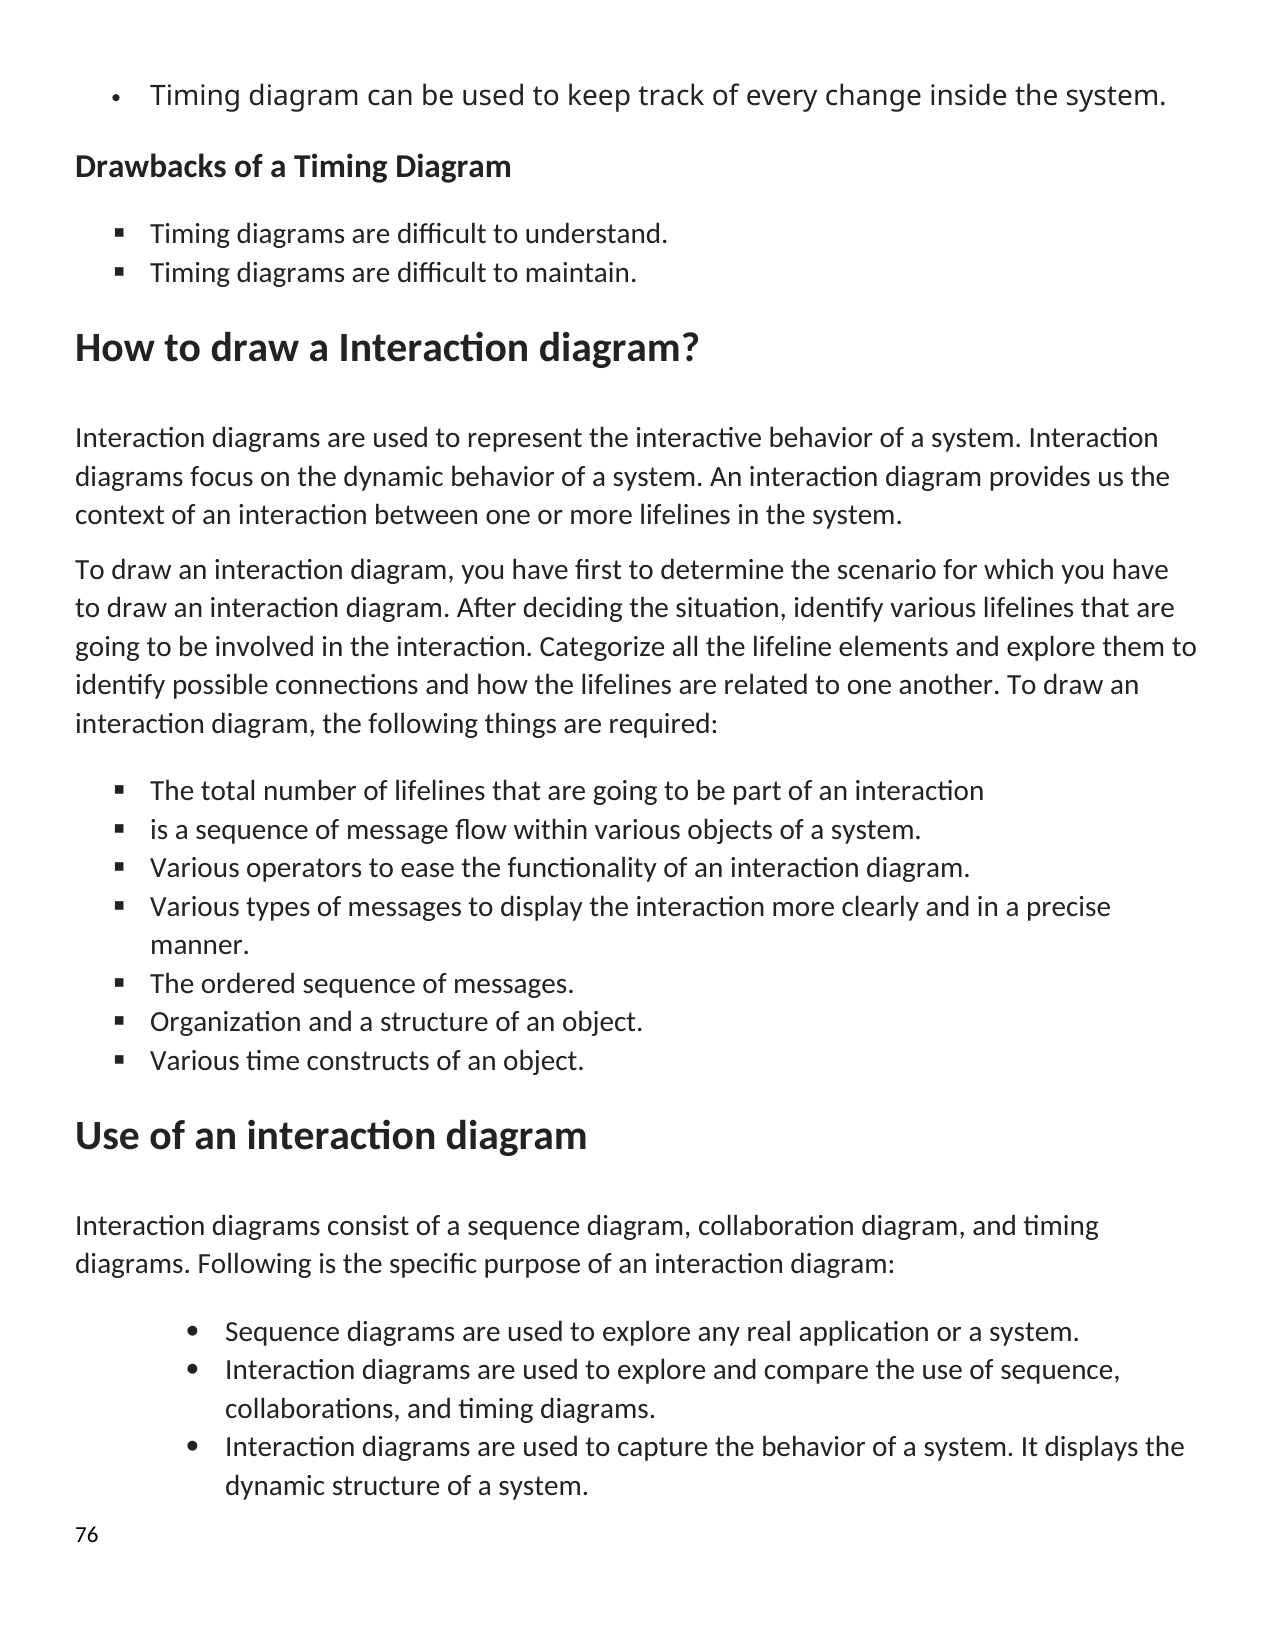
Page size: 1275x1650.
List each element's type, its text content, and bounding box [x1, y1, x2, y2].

list is a sequence of message flow within various objects of a system. [112, 811, 1200, 847]
list Various time constructs of an object. [112, 1042, 1200, 1077]
list Organization and a structure of an object. [112, 1003, 1200, 1039]
text Interaction diagrams consist of a sequence diagram, collaboration diagram, and timing diagrams. Following is the specific purpose of an interaction diagram: [75, 1207, 1200, 1281]
list Timing diagrams are difficult to understand. [112, 215, 1200, 251]
text To draw an interaction diagram, you have first to determine the scenario for which you have to draw an interaction diagram. After deciding the situation, identify various lifelines that are going to be involved in the interaction. Categorize all the lifeline elements and explore them to identify possible connections and how the lifelines are related to one another. To draw an interaction diagram, the following things are required: [75, 551, 1200, 741]
subtitle Use of an interaction diagram [75, 1109, 1200, 1160]
subtitle How to draw a Interaction diagram? [75, 321, 1200, 372]
list Timing diagrams are difficult to maintain. [112, 254, 1200, 289]
list Interaction diagrams are used to explore and compare the use of sequence, collaborations, and timing diagrams. [187, 1351, 1200, 1425]
text Interaction diagrams are used to represent the interactive behavior of a system. Interaction diagrams focus on the dynamic behavior of a system. An interaction diagram provides us the context of an interaction between one or more lifelines in the system. [75, 419, 1200, 532]
list Timing diagram can be used to keep track of every change inside the system. [112, 75, 1200, 113]
list Interaction diagrams are used to capture the behavior of a system. It displays the dynamic structure of a system. [187, 1428, 1200, 1502]
list Various types of messages to display the interaction more clearly and in a precise manner. [112, 888, 1200, 962]
subtitle Drawbacks of a Timing Diagram [75, 146, 1200, 186]
list Sequence diagrams are used to explore any real application or a system. [187, 1313, 1200, 1348]
list Various operators to ease the functionality of an interaction diagram. [112, 849, 1200, 885]
list The ordered sequence of messages. [112, 965, 1200, 1000]
list The total number of lifelines that are going to be part of an interaction [112, 772, 1200, 808]
